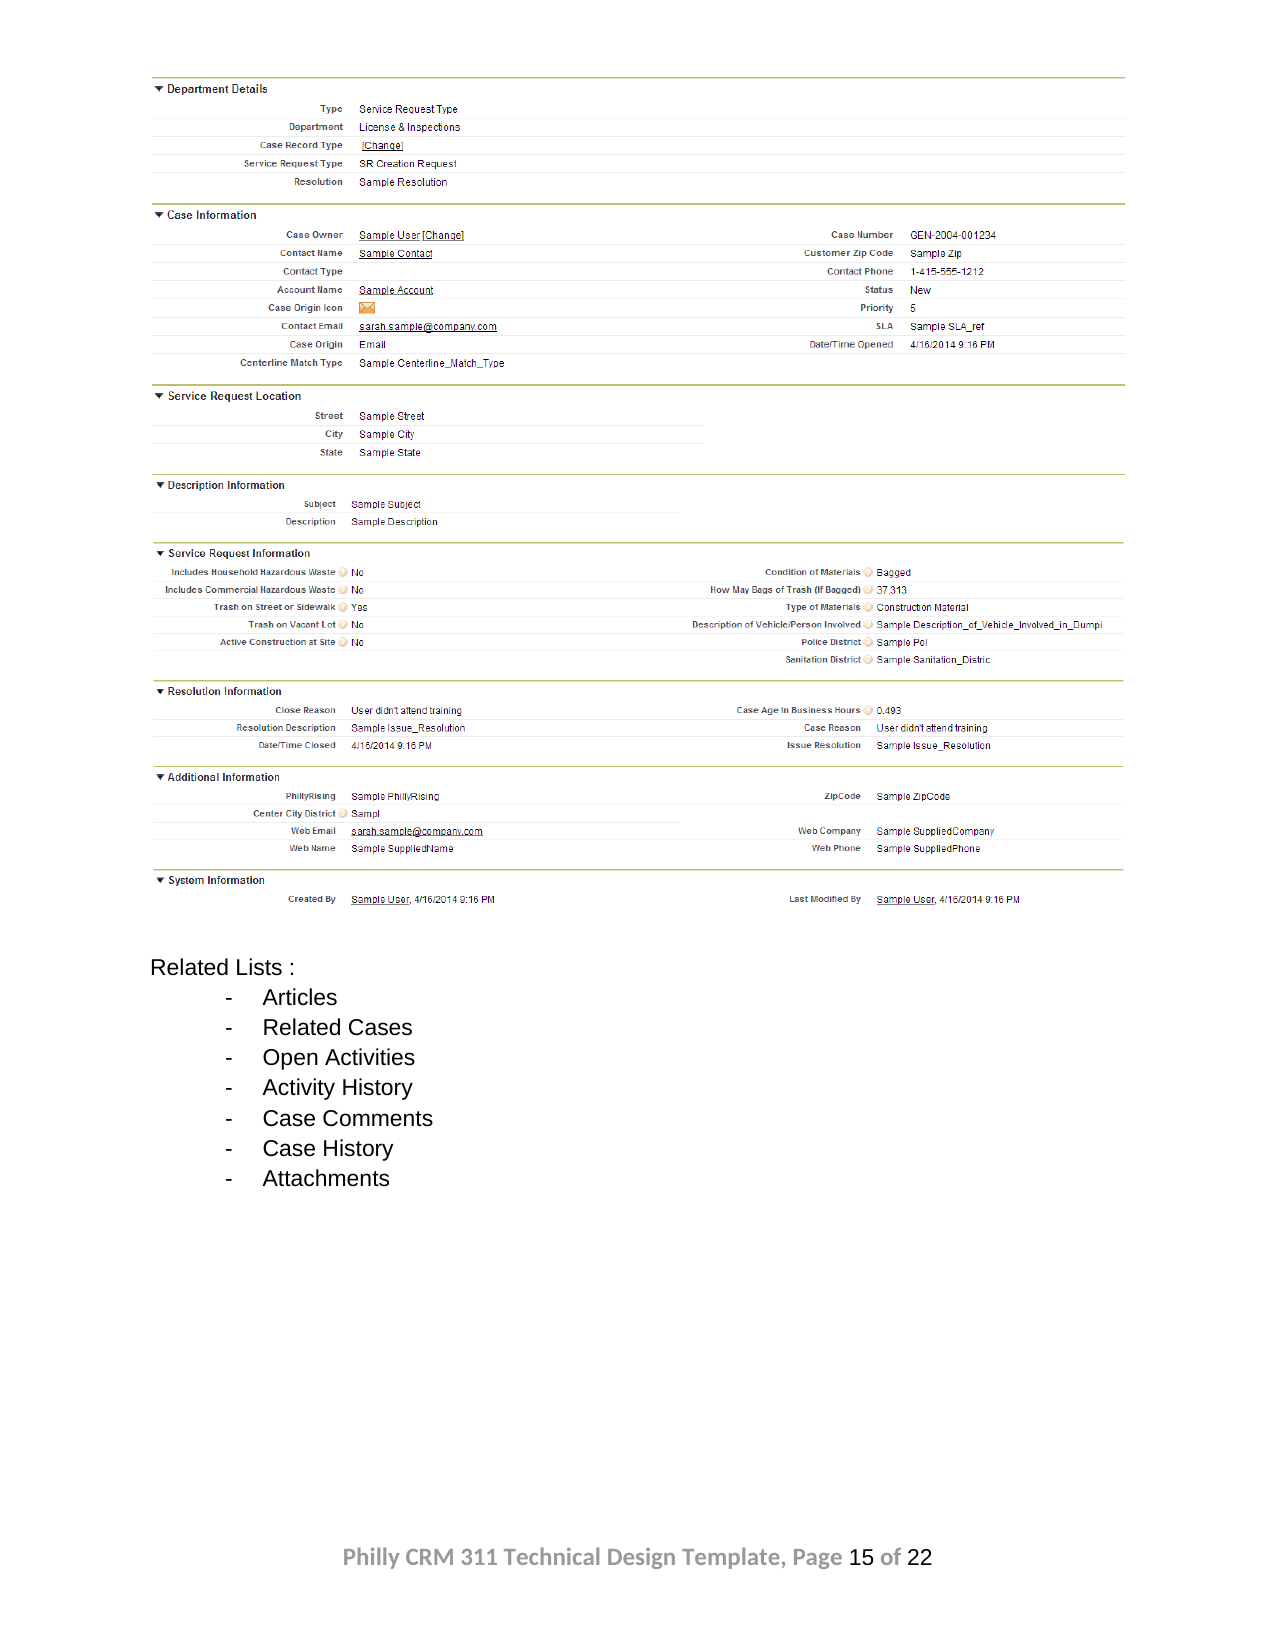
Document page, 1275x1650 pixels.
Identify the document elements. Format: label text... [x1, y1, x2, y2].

list Open Activities [225, 1044, 1125, 1071]
picture [150, 75, 1125, 475]
list Related Cases [225, 1014, 1125, 1040]
list Activity History [225, 1074, 1125, 1101]
picture [150, 478, 1124, 920]
list Articles [225, 984, 1125, 1010]
list Attachments [225, 1165, 1125, 1191]
text Related Lists : [150, 953, 1125, 980]
list Case Comments [225, 1104, 1125, 1131]
list Case History [225, 1135, 1125, 1161]
